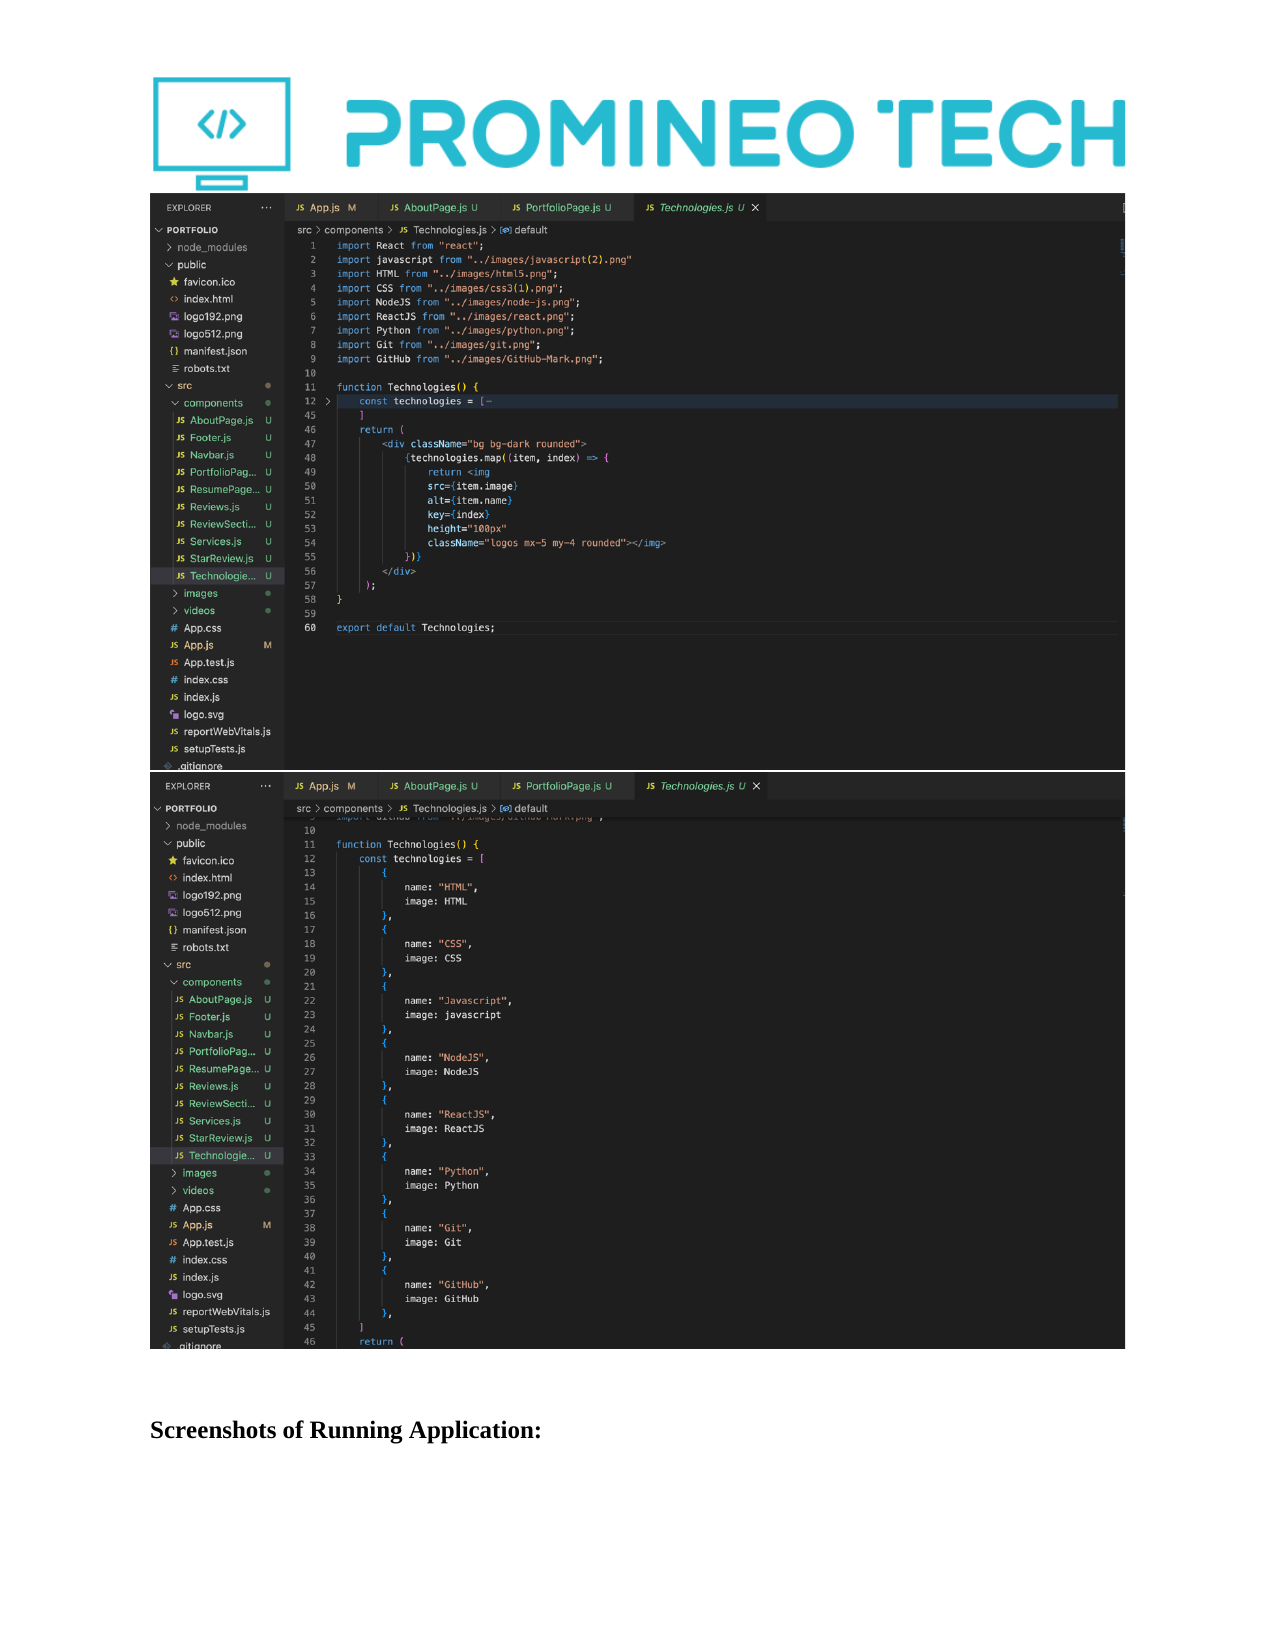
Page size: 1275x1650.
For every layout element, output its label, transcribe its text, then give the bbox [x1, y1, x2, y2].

picture [150, 75, 1125, 770]
text Screenshots of Running Application: [150, 1416, 1125, 1444]
picture [150, 772, 1125, 1349]
